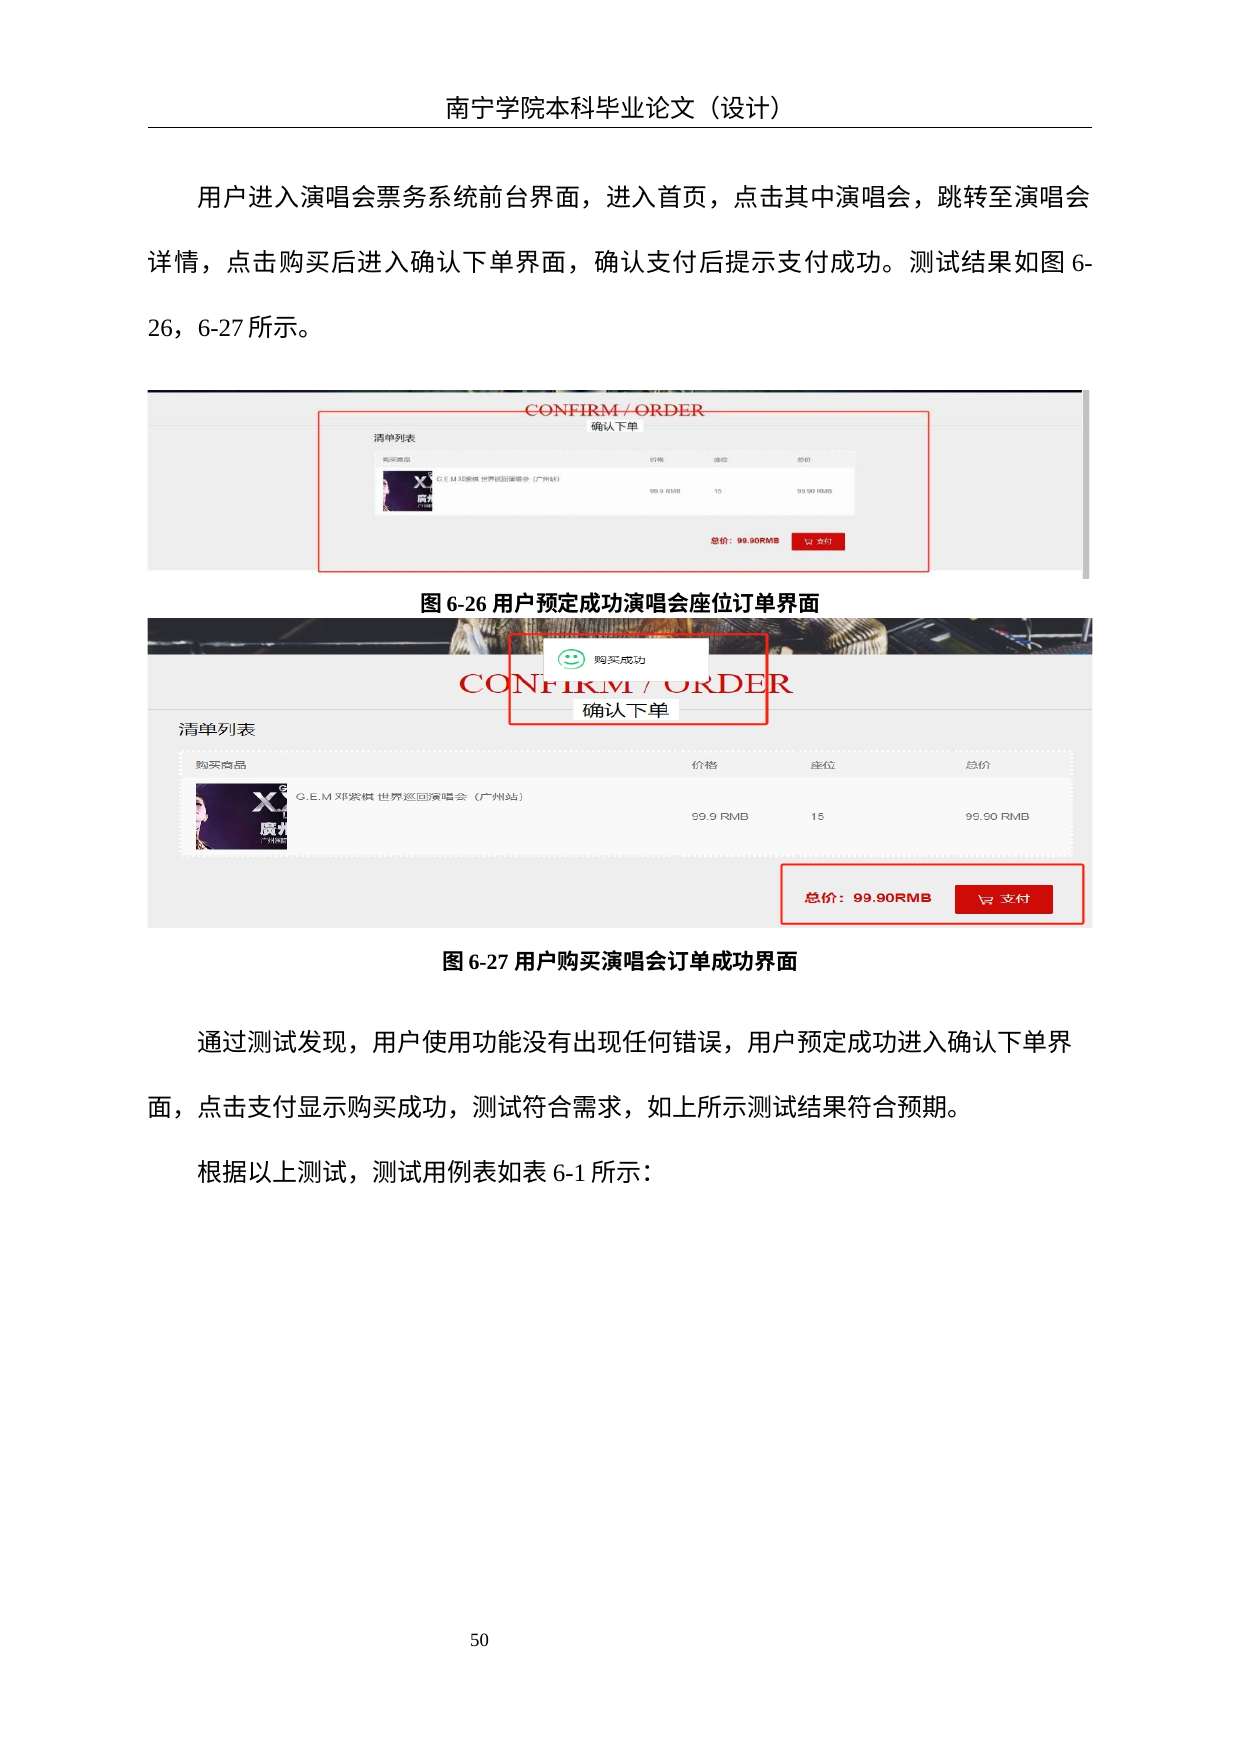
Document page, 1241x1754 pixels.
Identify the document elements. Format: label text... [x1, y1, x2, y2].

text 图6-27 用户购买演唱会订单成功界面 [148, 943, 1092, 976]
picture [147, 618, 1093, 928]
text 用户进入演唱会票务系统前台界面，进入首页，点击其中演唱会，跳转至演唱会详情，点击购买后进入确认下单界面，确认支付后提示支付成功。测试结果如图6-26，6-27所示。 [148, 163, 1092, 358]
list 通过测试发现，用户使用功能没有出现任何错误，用户预定成功进入确认下单界面，点击支付显示购买成功，测试符合需求，如上所示测试结果符合预期。 [148, 1008, 1092, 1138]
text 图6-26 用户预定成功演唱会座位订单界面 [148, 586, 1092, 618]
list 根据以上测试，测试用例表如表6-1所示： [148, 1138, 1092, 1203]
picture [147, 390, 1090, 579]
